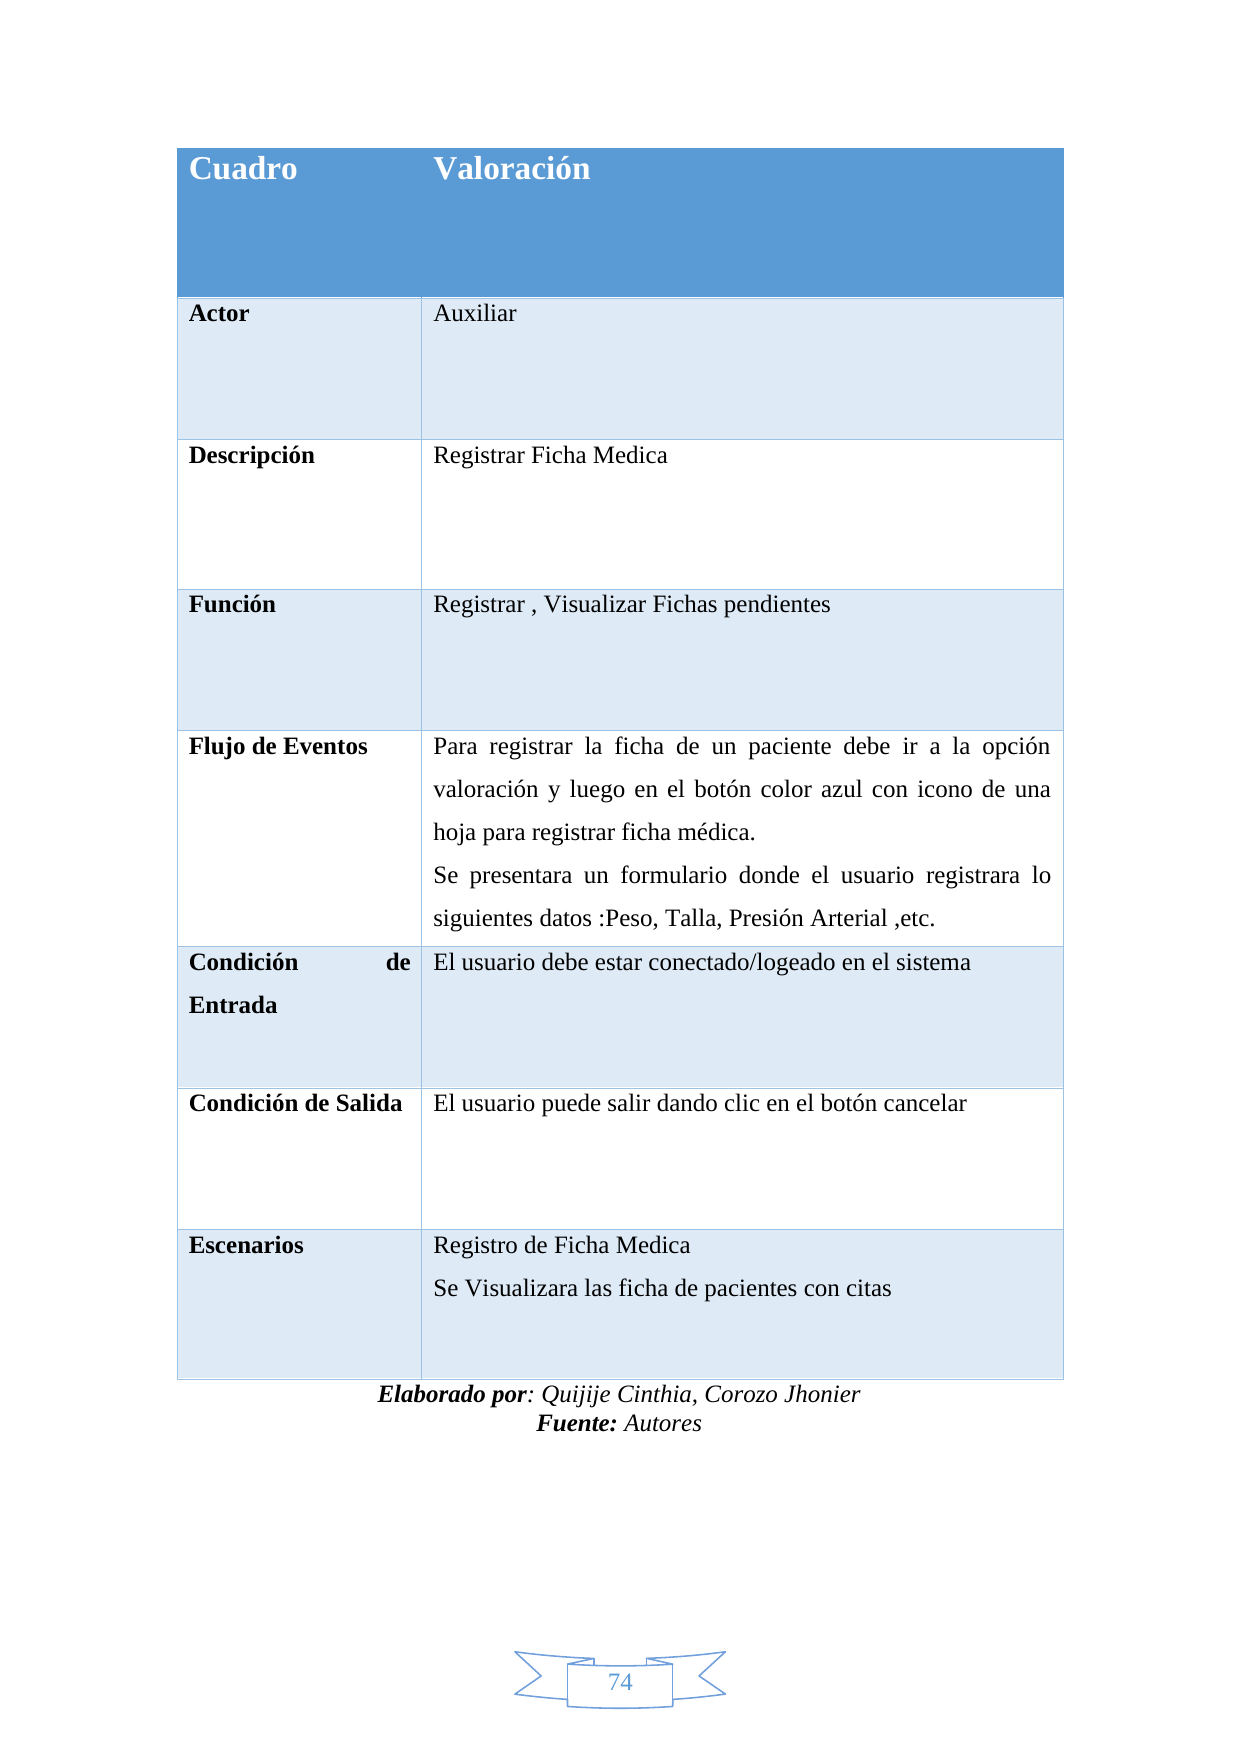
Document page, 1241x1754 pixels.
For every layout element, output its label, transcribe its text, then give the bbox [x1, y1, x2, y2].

text Elaborado por: Quijije Cinthia, Corozo Jhonier [177, 1380, 1063, 1408]
table_header Cuadro [178, 149, 421, 297]
table_cell Función [178, 590, 421, 730]
table_cell Descripción [178, 440, 421, 588]
table_cell Flujo de Eventos [178, 731, 421, 946]
table_cell Para registrar la ficha de un paciente debe ir a la opción valoración y luego en el botón color azul con icono de una hoja para registrar ficha médica. Se presentara un formulario donde el usuario registrara lo siguientes datos :Peso, Talla, Presión Arterial ,etc. [422, 731, 1063, 946]
table_cell Condición de Salida [178, 1089, 421, 1229]
text Fuente: Autores [177, 1408, 1063, 1437]
table_cell Escenarios [178, 1230, 421, 1378]
table_header Valoración [422, 149, 1063, 297]
table_cell Condición de Entrada [178, 947, 421, 1087]
table_cell Registrar , Visualizar Fichas pendientes [422, 590, 1063, 730]
table_cell Auxiliar [422, 299, 1063, 439]
table_cell El usuario debe estar conectado/logeado en el sistema [422, 947, 1063, 1087]
table_cell El usuario puede salir dando clic en el botón cancelar [422, 1089, 1063, 1229]
table_cell Actor [178, 299, 421, 439]
table_cell Registrar Ficha Medica [422, 440, 1063, 588]
table_cell Registro de Ficha Medica Se Visualizara las ficha de pacientes con citas [422, 1230, 1063, 1378]
